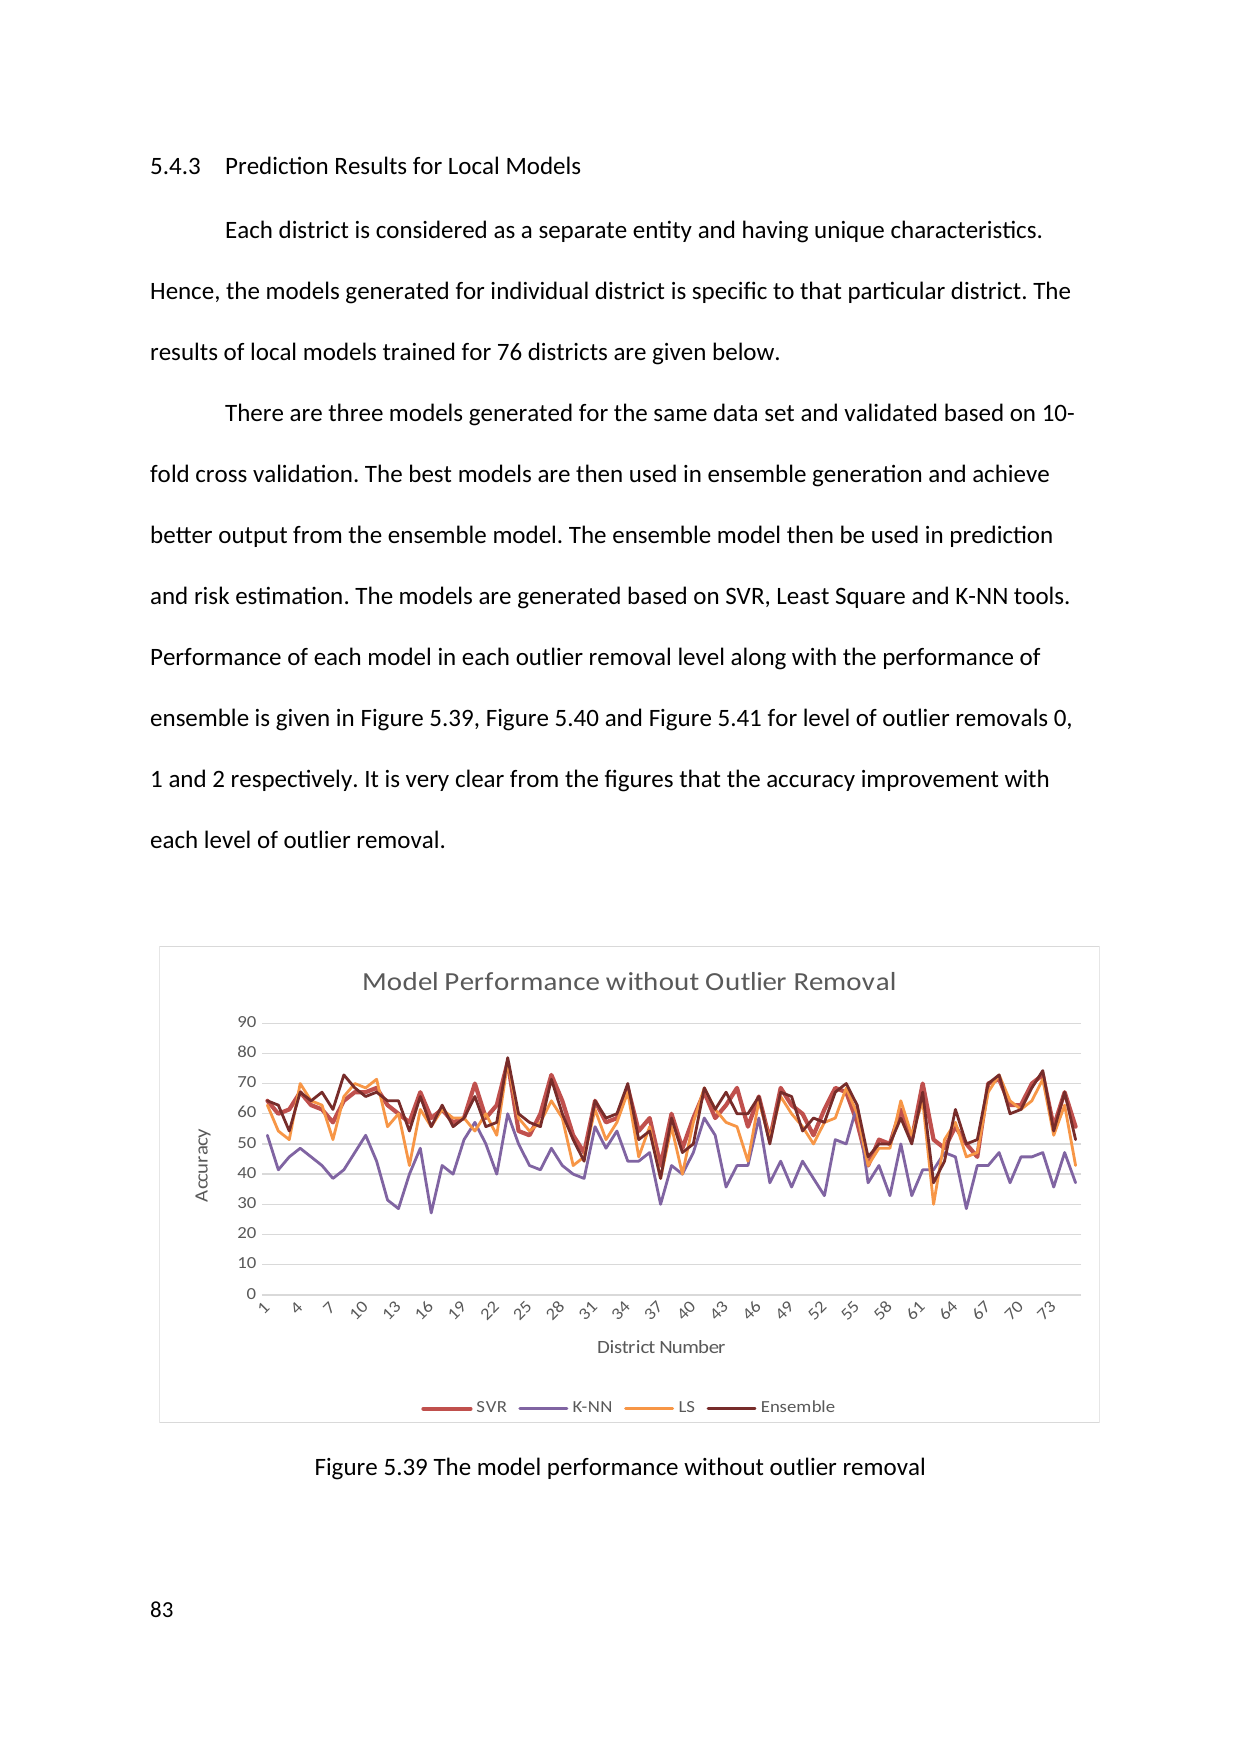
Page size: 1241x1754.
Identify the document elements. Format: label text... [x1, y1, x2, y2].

text Each district is considered as a separate entity and having unique characteristics. Hence, the models generated for individual district is specific to that particular district. The results of local models trained for 76 districts are given below. [150, 214, 1090, 366]
subtitle 5.4.3 Prediction Results for Local Models [150, 150, 1090, 181]
